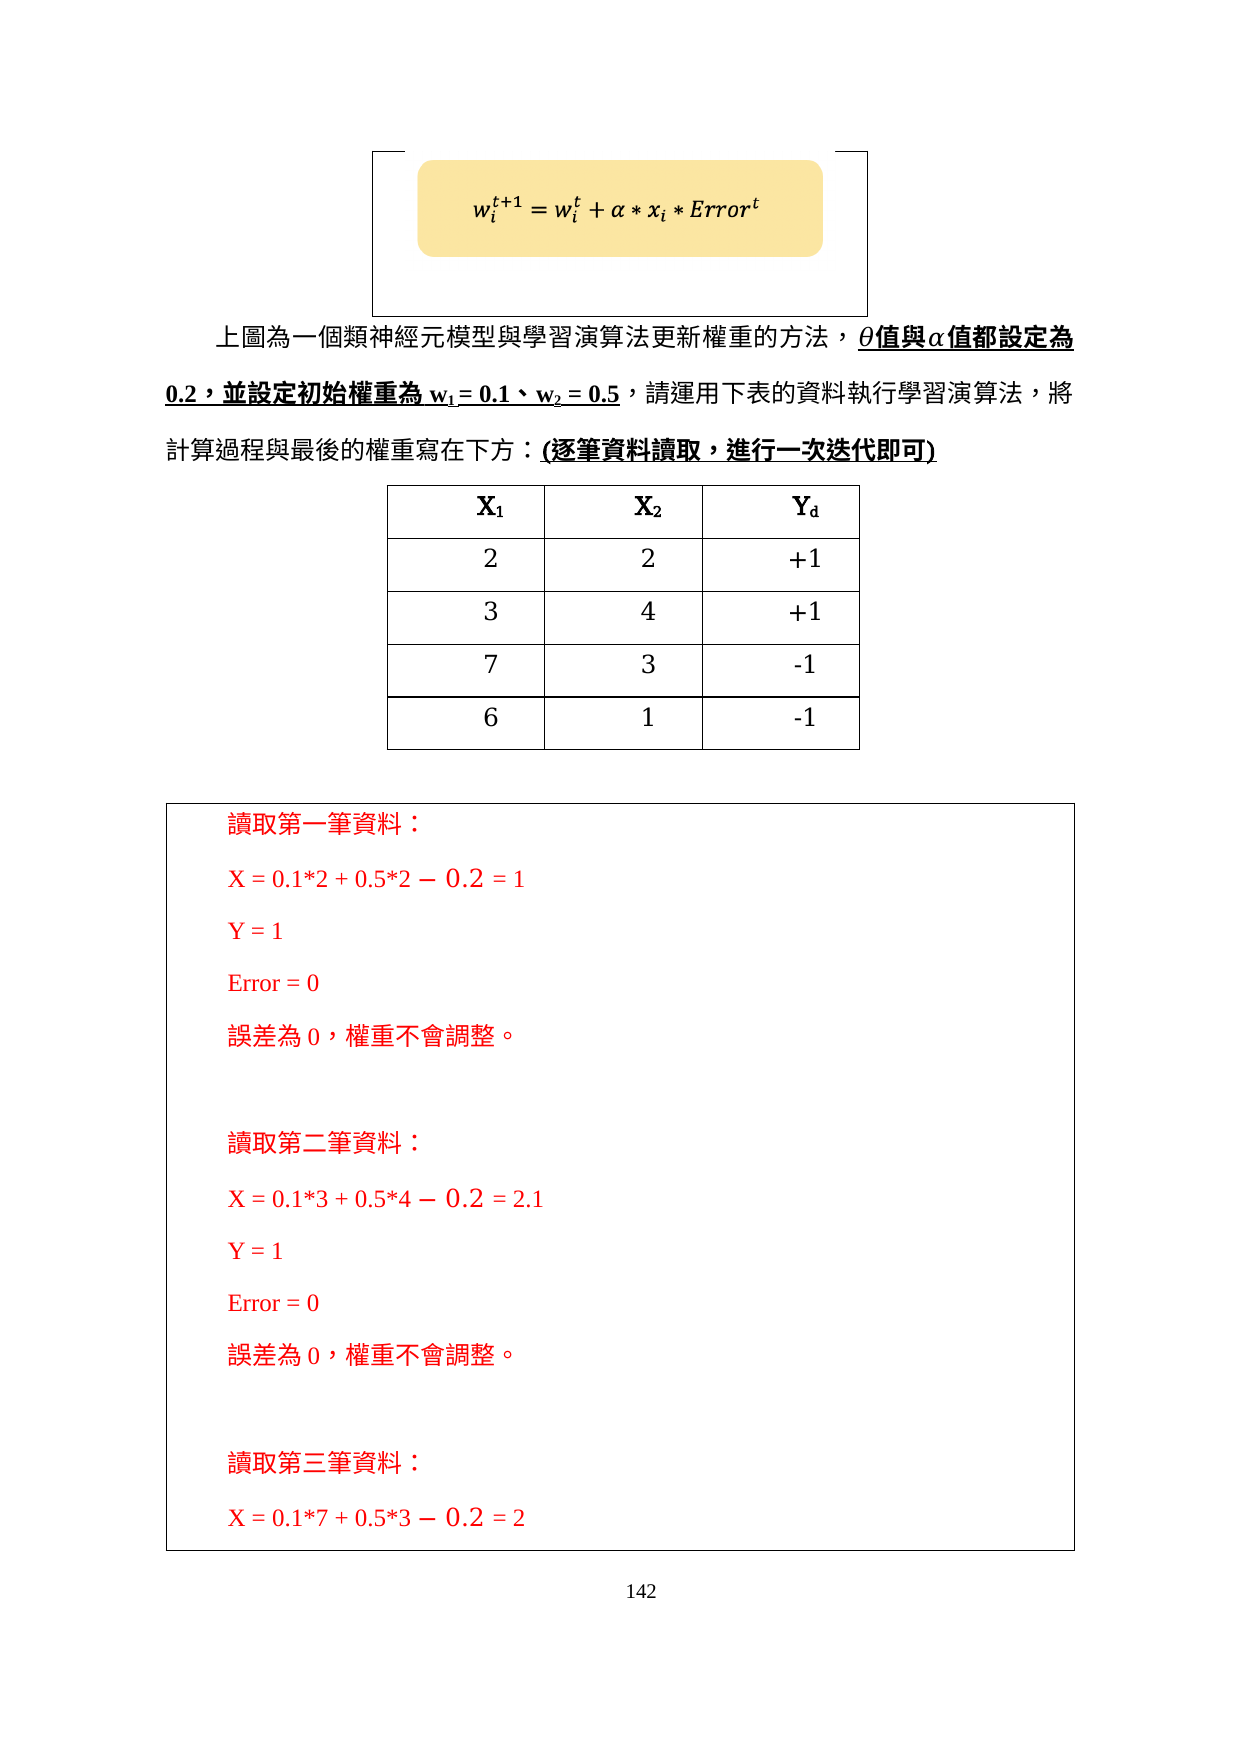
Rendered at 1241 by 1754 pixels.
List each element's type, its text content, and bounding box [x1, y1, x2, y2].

picture [405, 151, 836, 271]
table_cell 2 [388, 539, 544, 591]
table_cell -1 [703, 645, 859, 696]
table_cell 1 [545, 698, 702, 749]
table_cell 4 [545, 592, 702, 643]
table_header X2 [545, 486, 702, 538]
table_cell 3 [388, 592, 544, 643]
table_header Yd [703, 486, 859, 538]
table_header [167, 804, 1074, 1550]
table_cell 3 [545, 645, 702, 696]
table_header X1 [388, 486, 544, 538]
table_cell 6 [388, 698, 544, 749]
table_cell +1 [703, 539, 859, 591]
table_cell +1 [703, 592, 859, 643]
table_cell 7 [388, 645, 544, 696]
text 上圖為一個類神經元模型與學習演算法更新權重的方法，𝜃值與𝛼值都設定為0.2，並設定初始權重為w1 = 0.1、w2 = 0.5，請運用下表的資料執行學習演算法，將計算過程與最後的權重寫在下方：(逐筆資料讀取，進行一次迭代即可) [165, 317, 1075, 467]
table_cell 2 [545, 539, 702, 591]
table_cell -1 [703, 698, 859, 749]
table_header [373, 152, 867, 316]
